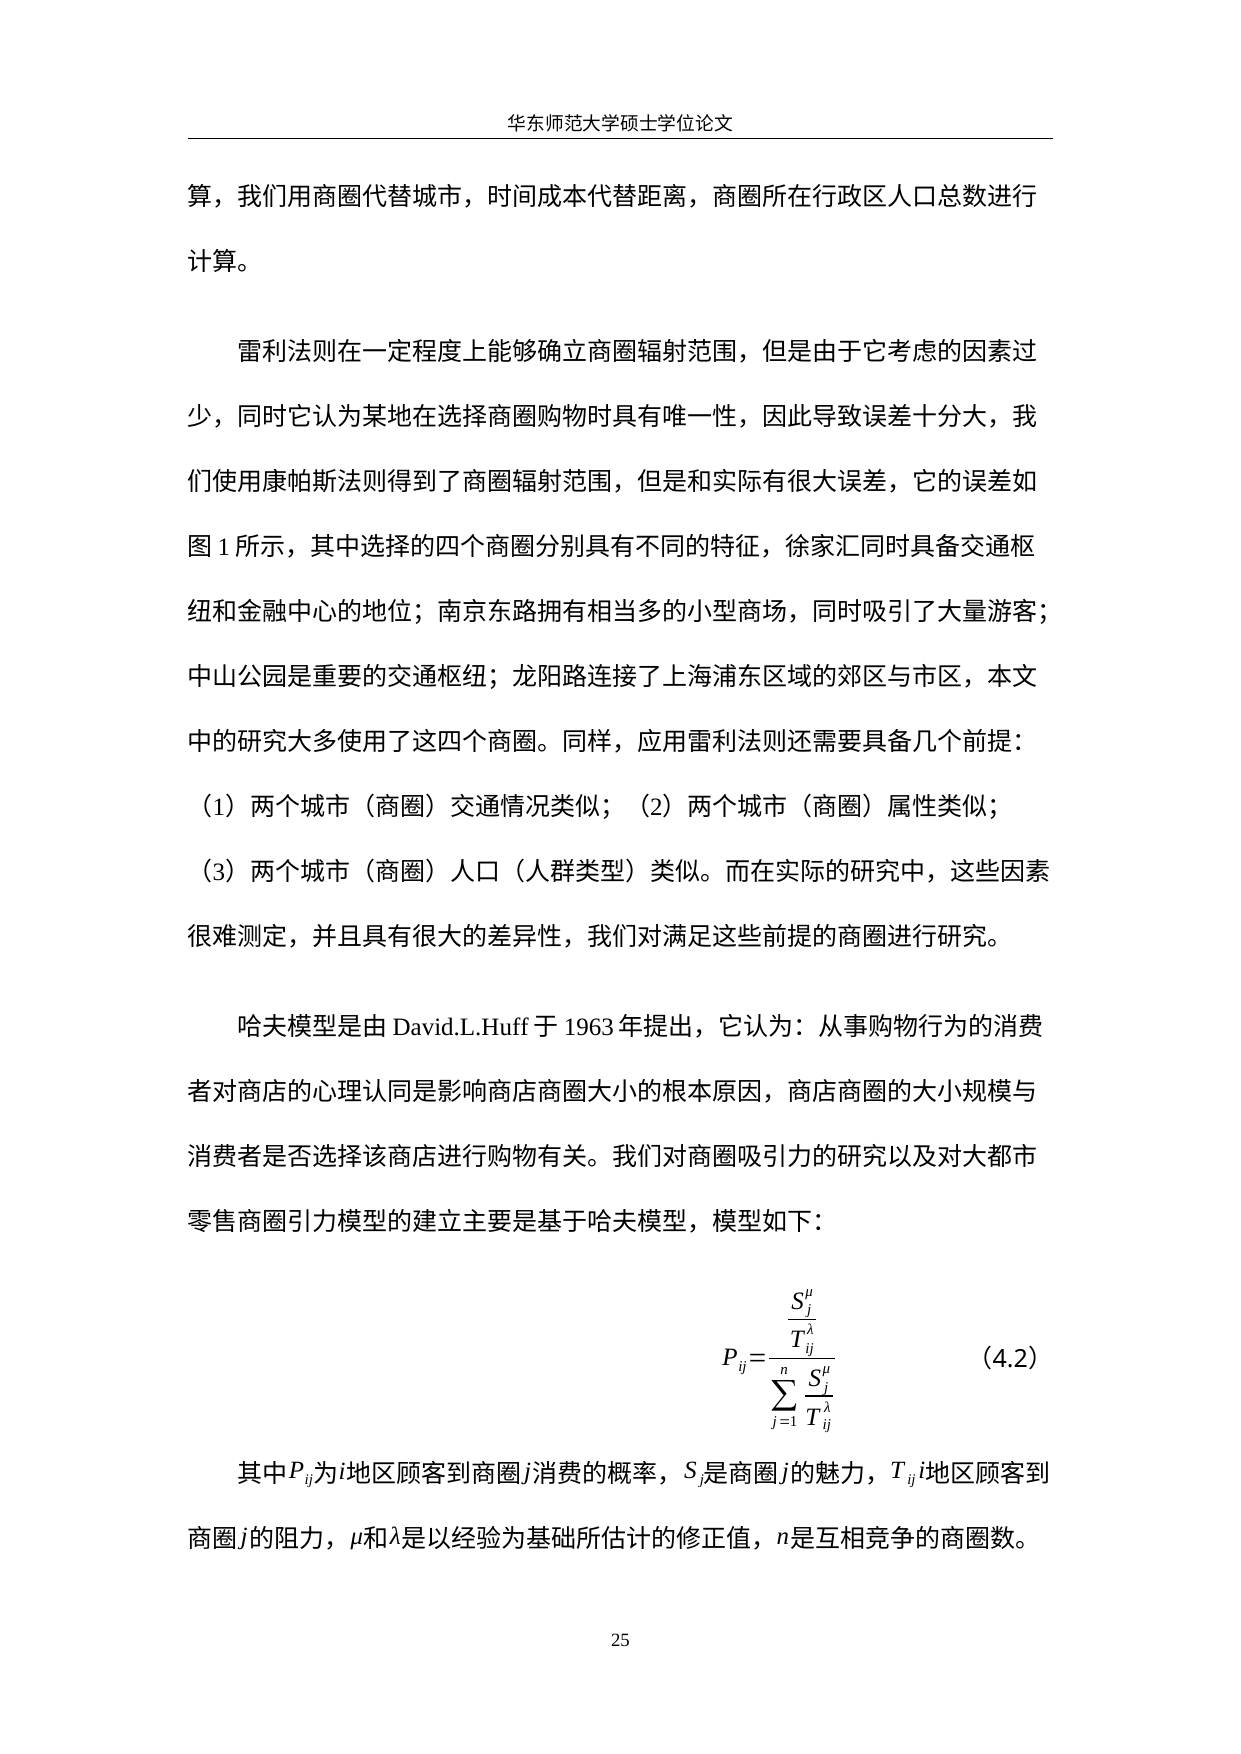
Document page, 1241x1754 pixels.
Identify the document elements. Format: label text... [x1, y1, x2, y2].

text 其中为地区顾客到商圈消费的概率，是商圈的魅力，地区顾客到商圈的阻力，和是以经验为基础所估计的修正值，是互相竞争的商圈数。 [187, 1439, 1053, 1569]
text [187, 162, 1053, 292]
text 雷利法则在一定程度上能够确立商圈辐射范围，但是由于它考虑的因素过少，同时它认为某地在选择商圈购物时具有唯一性，因此导致误差十分大，我们使用康帕斯法则得到了商圈辐射范围，但是和实际有很大误差，它的误差如图1所示，其中选择的四个商圈分别具有不同的特征，徐家汇同时具备交通枢纽和金融中心的地位；南京东路拥有相当多的小型商场，同时吸引了大量游客；中山公园是重要的交通枢纽；龙阳路连接了上海浦东区域的郊区与市区，本文中的研究大多使用了这四个商圈。同样，应用雷利法则还需要具备几个前提：（1）两个城市（商圈）交通情况类似；（2）两个城市（商圈）属性类似；（3）两个城市（商圈）人口（人群类型）类似。而在实际的研究中，这些因素很难测定，并且具有很大的差异性，我们对满足这些前提的商圈进行研究。 [187, 317, 1053, 967]
text 哈夫模型是由David.L.Huff于1963年提出，它认为：从事购物行为的消费者对商店的心理认同是影响商店商圈大小的根本原因，商店商圈的大小规模与消费者是否选择该商店进行购物有关。我们对商圈吸引力的研究以及对大都市零售商圈引力模型的建立主要是基于哈夫模型，模型如下： [187, 992, 1053, 1252]
text （4.2） [187, 1277, 1053, 1439]
